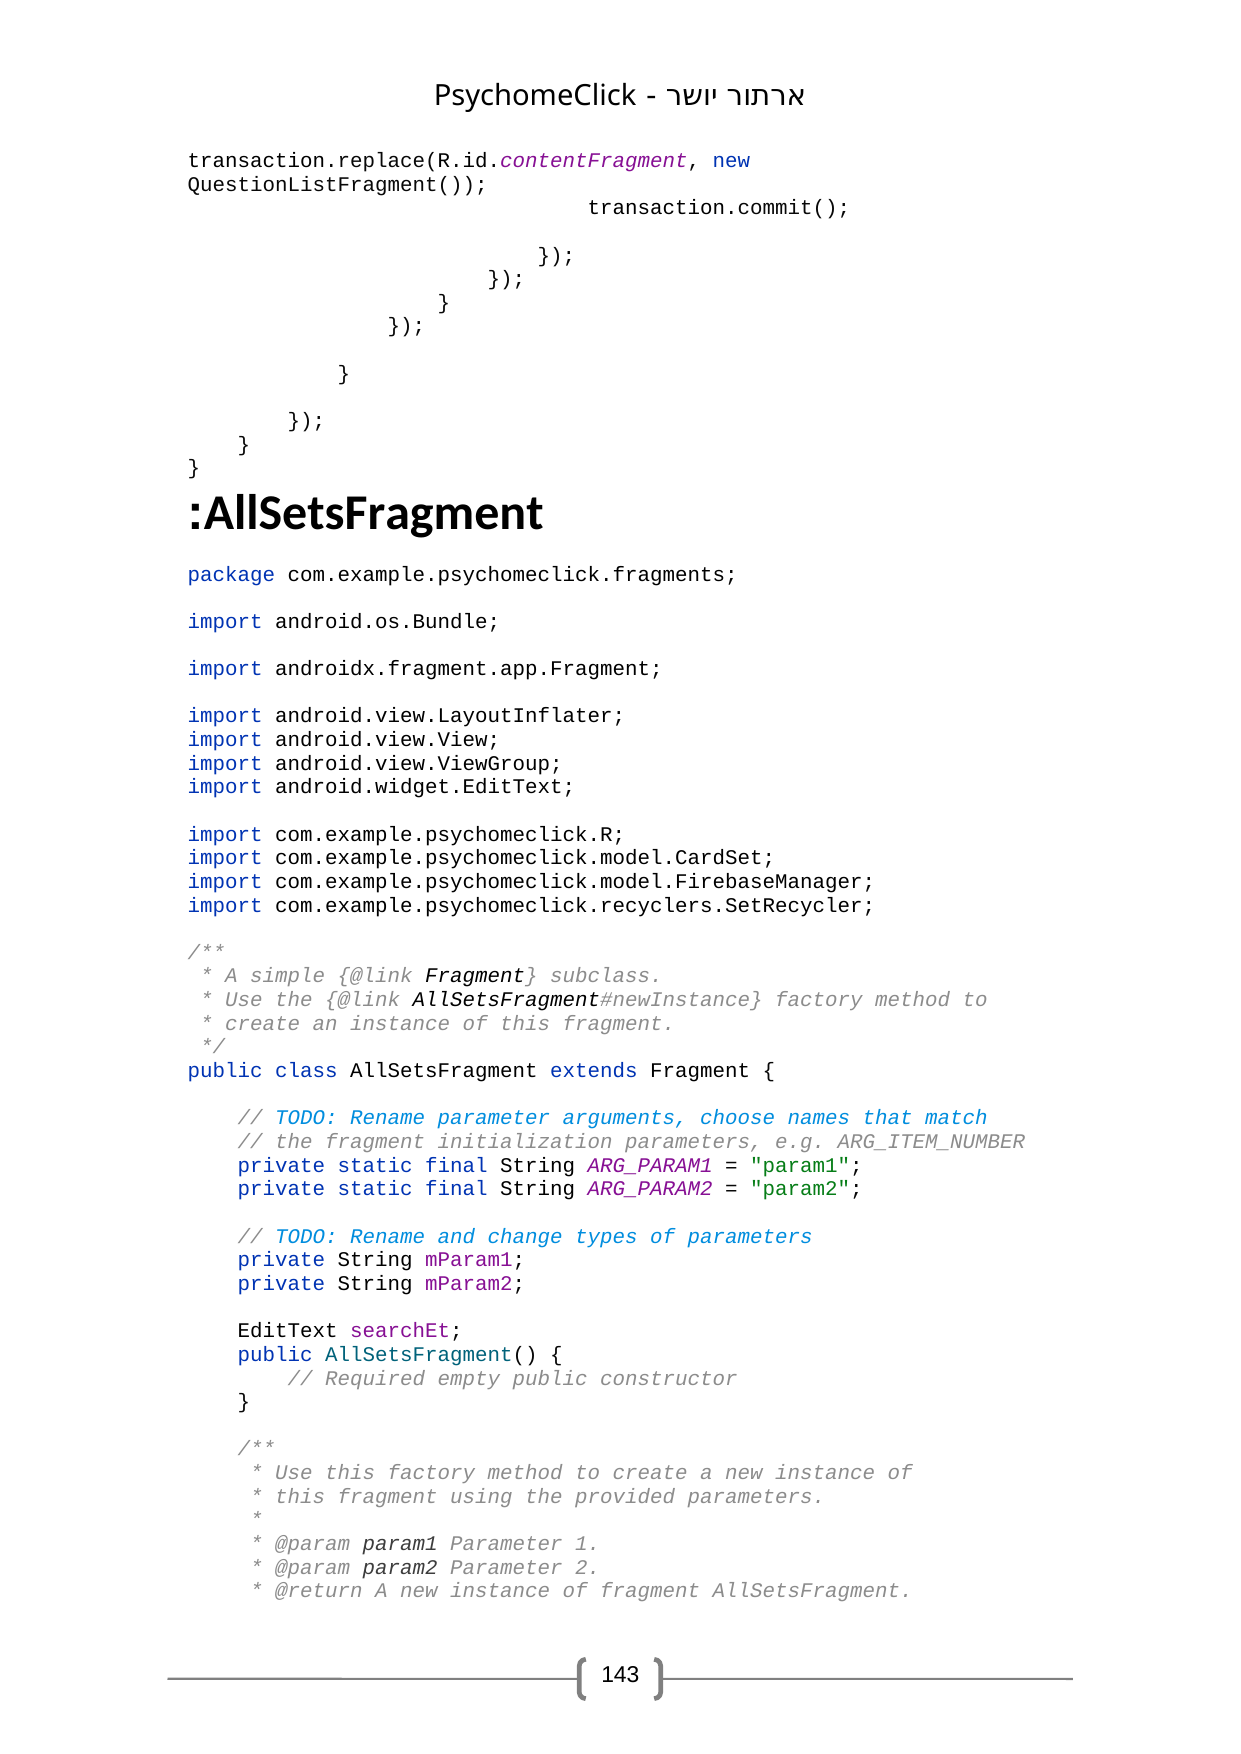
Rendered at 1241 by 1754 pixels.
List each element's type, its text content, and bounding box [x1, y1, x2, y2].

text AllSetsFragment: [187, 481, 1053, 542]
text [187, 150, 1053, 481]
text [187, 563, 1053, 1604]
